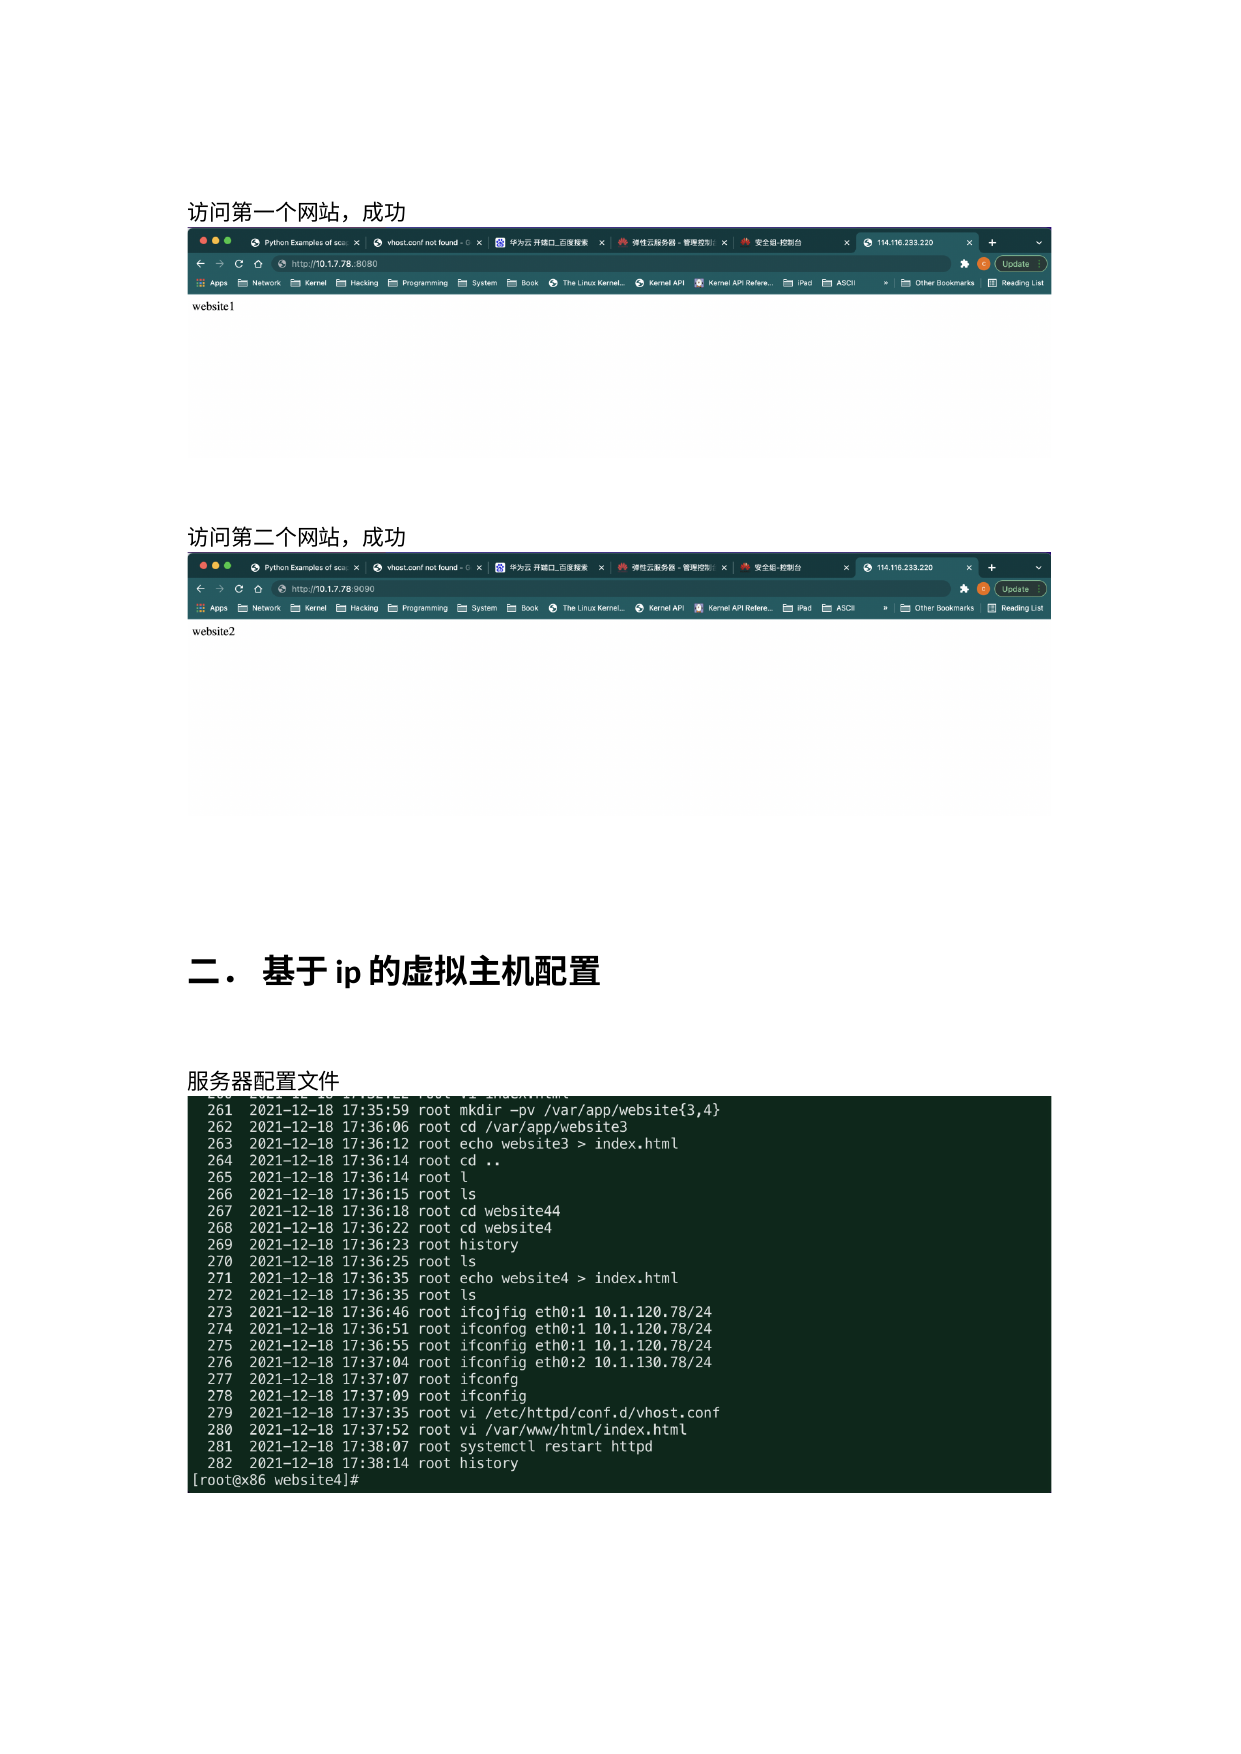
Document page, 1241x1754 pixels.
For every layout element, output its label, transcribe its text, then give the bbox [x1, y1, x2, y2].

subtitle 基于ip的虚拟主机配置 [187, 937, 1053, 1002]
picture [187, 227, 1052, 458]
picture [187, 1096, 1052, 1493]
list 服务器配置文件 [187, 1064, 1053, 1096]
text 访问第二个网站，成功 [187, 519, 1053, 552]
text 访问第一个网站，成功 [187, 194, 1053, 227]
picture [187, 552, 1051, 816]
